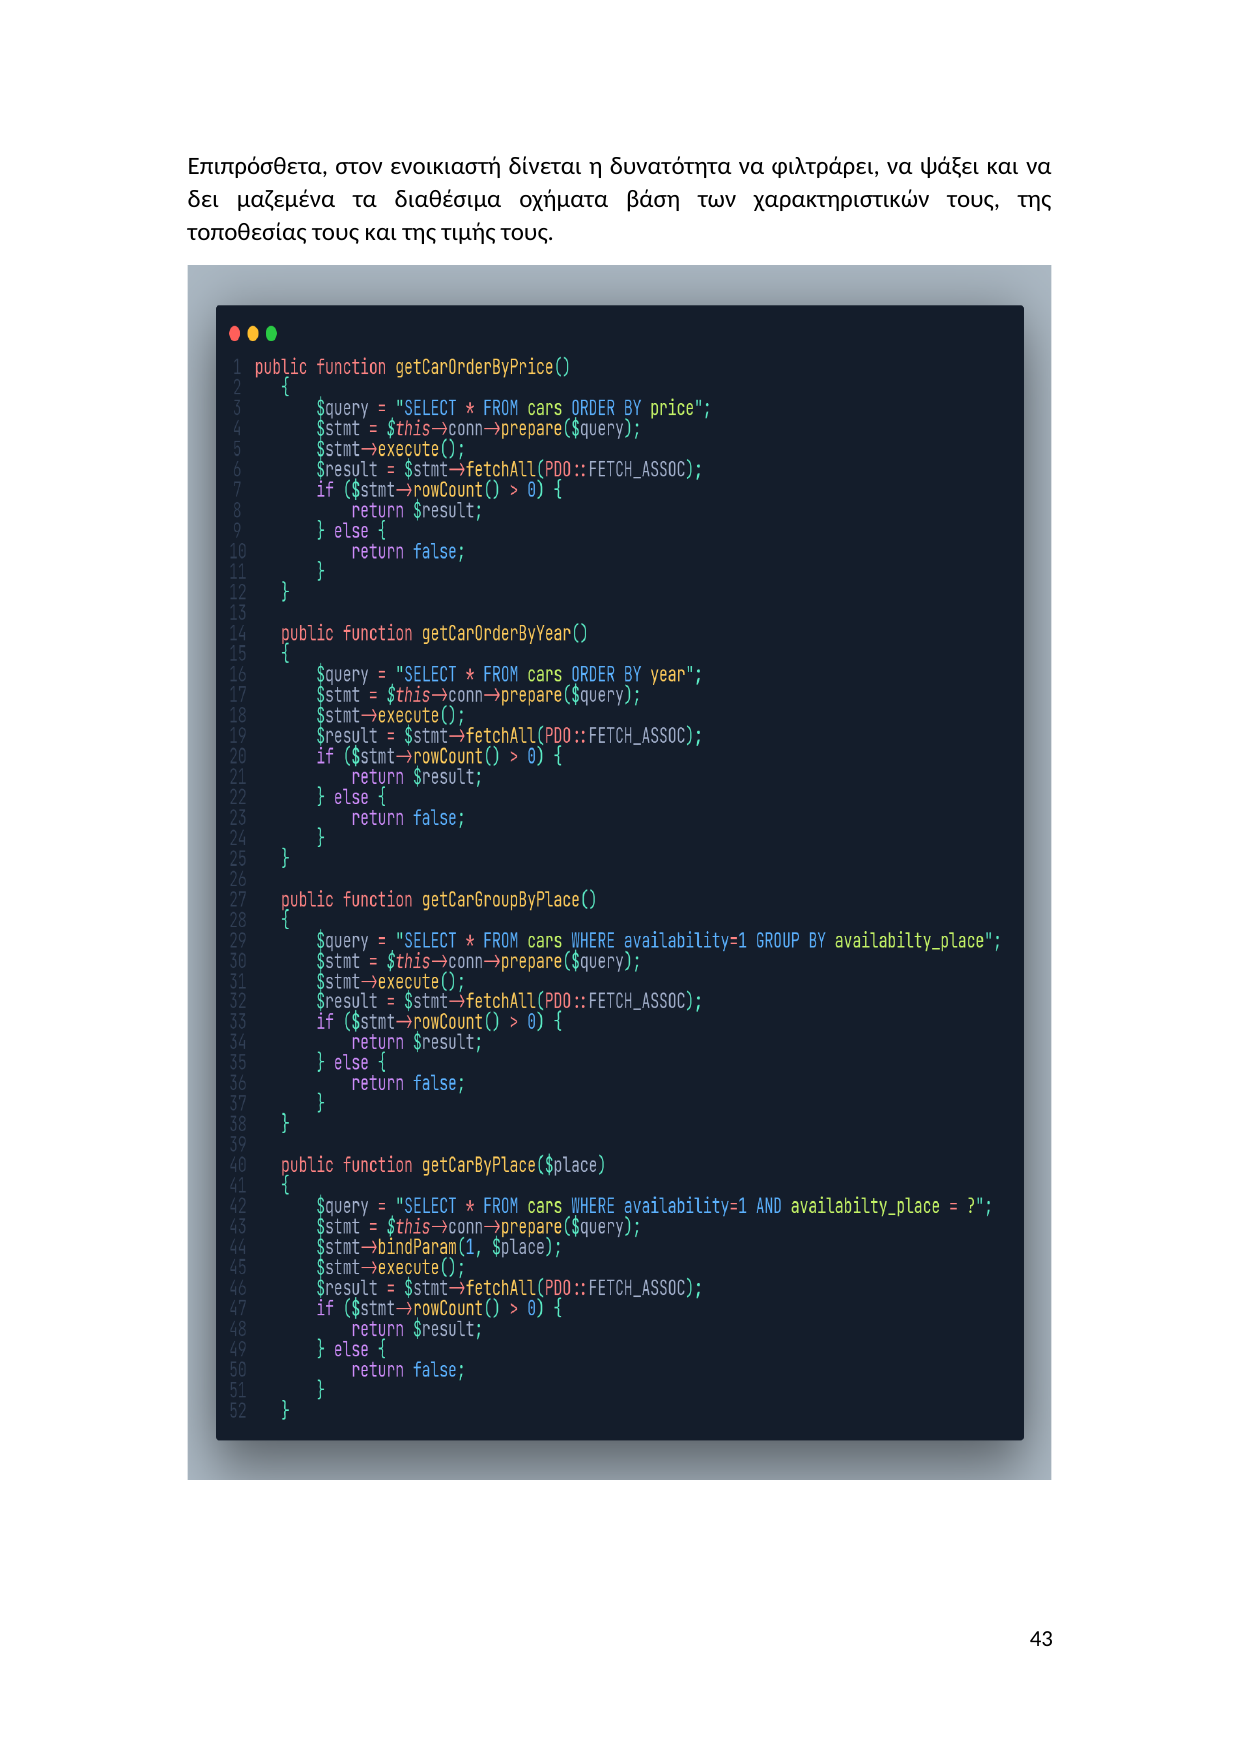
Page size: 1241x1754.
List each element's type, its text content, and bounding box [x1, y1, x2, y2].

text Επιπρόσθετα, στον ενοικιαστή δίνεται η δυνατότητα να φιλτράρει, να ψάξει και να δει μαζεμένα τα διαθέσιμα οχήματα βάση των χαρακτηριστικών τους, της τοποθεσίας τους και της τιμής τους. [187, 150, 1053, 246]
picture [187, 265, 1052, 1480]
